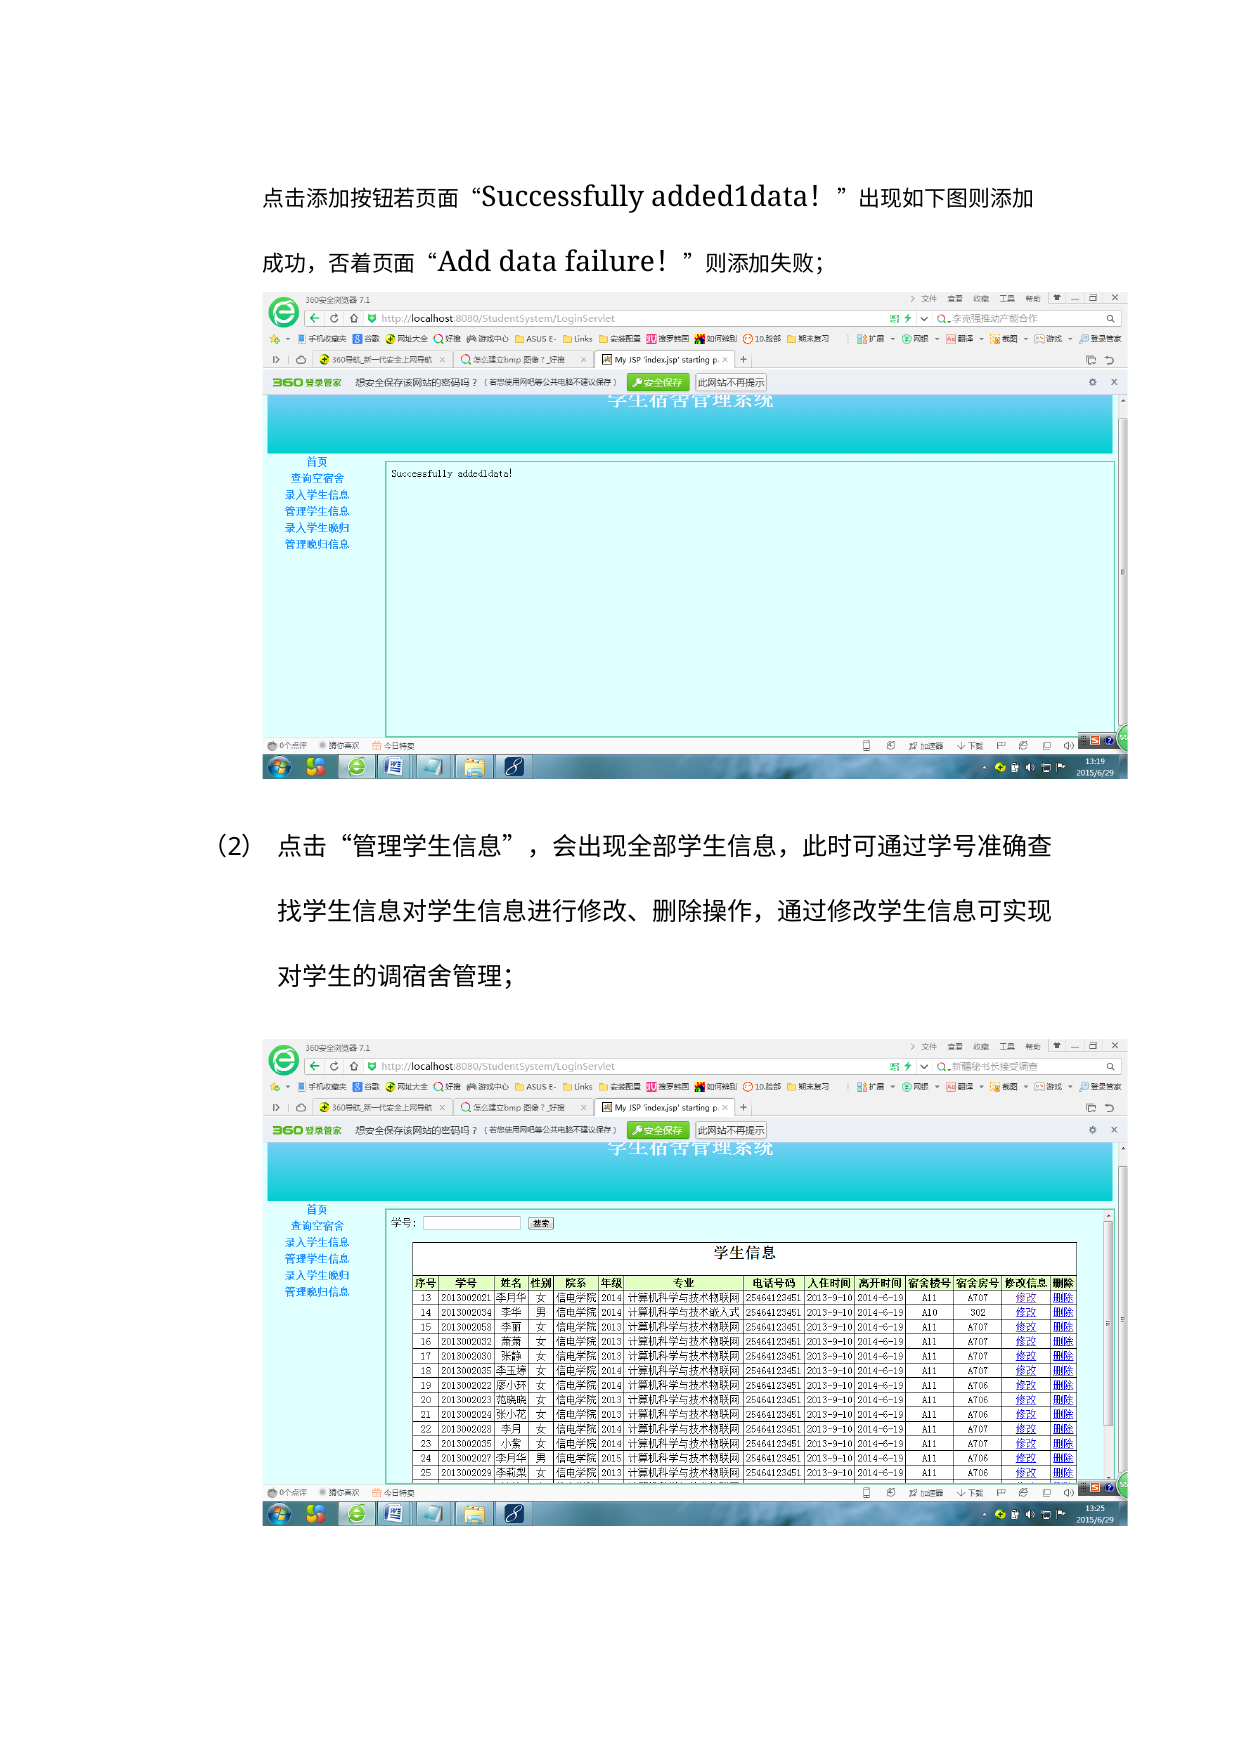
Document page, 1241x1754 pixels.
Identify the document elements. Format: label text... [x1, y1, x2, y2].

list 点击添加按钮若页面“Successfully added1data！”出现如下图则添加成功，否着页面“Add data failure！”则添加失败； [262, 162, 1053, 292]
picture [262, 292, 1128, 779]
list 点击“管理学生信息”，会出现全部学生信息，此时可通过学号准确查找学生信息对学生信息进行修改、删除操作，通过修改学生信息可实现对学生的调宿舍管理； [202, 812, 1053, 1007]
picture [262, 1039, 1128, 1526]
